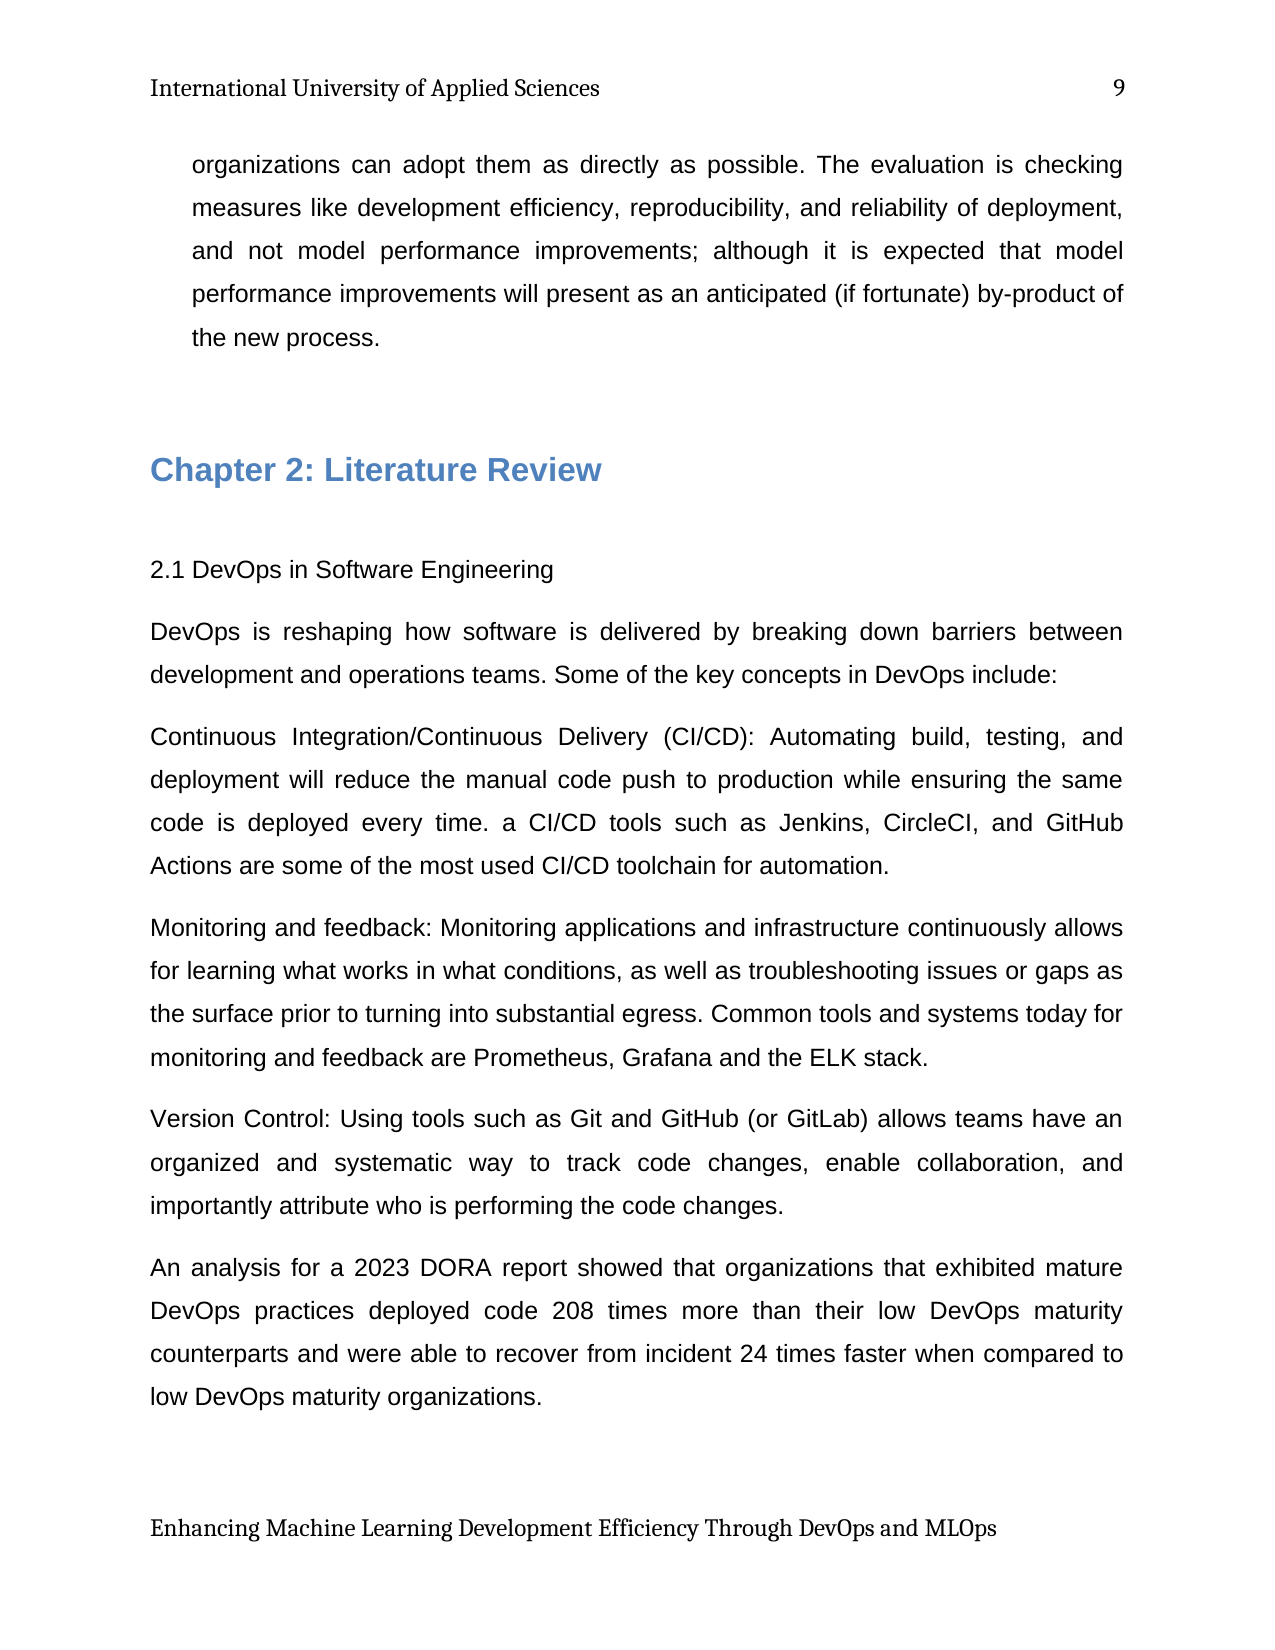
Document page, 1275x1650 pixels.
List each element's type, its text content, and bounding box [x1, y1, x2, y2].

subtitle Chapter 2: Literature Review [150, 450, 1125, 489]
text DevOps is reshaping how software is delivered by breaking down barriers between development and operations teams. Some of the key concepts in DevOps include: [150, 617, 1125, 689]
text 2.1 DevOps in Software Engineering [150, 555, 1125, 584]
text An analysis for a 2023 DORA report showed that organizations that exhibited mature DevOps practices deployed code 208 times more than their low DevOps maturity counterparts and were able to recover from incident 24 times faster when compared to low DevOps maturity organizations. [150, 1253, 1125, 1411]
text Version Control: Using tools such as Git and GitHub (or GitLab) allows teams have an organized and systematic way to track code changes, enable collaboration, and importantly attribute who is performing the code changes. [150, 1104, 1125, 1219]
text Monitoring and feedback: Monitoring applications and infrastructure continuously allows for learning what works in what conditions, as well as troubleshooting issues or gaps as the surface prior to turning into substantial egress. Common tools and systems today for monitoring and feedback are Prometheus, Grafana and the ELK stack. [150, 913, 1125, 1071]
text Continuous Integration/Continuous Delivery (CI/CD): Automating build, testing, and deployment will reduce the manual code push to production while ensuring the same code is deployed every time. a CI/CD tools such as Jenkins, CircleCI, and GitHub Actions are some of the most used CI/CD toolchain for automation. [150, 722, 1125, 880]
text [192, 150, 1125, 351]
